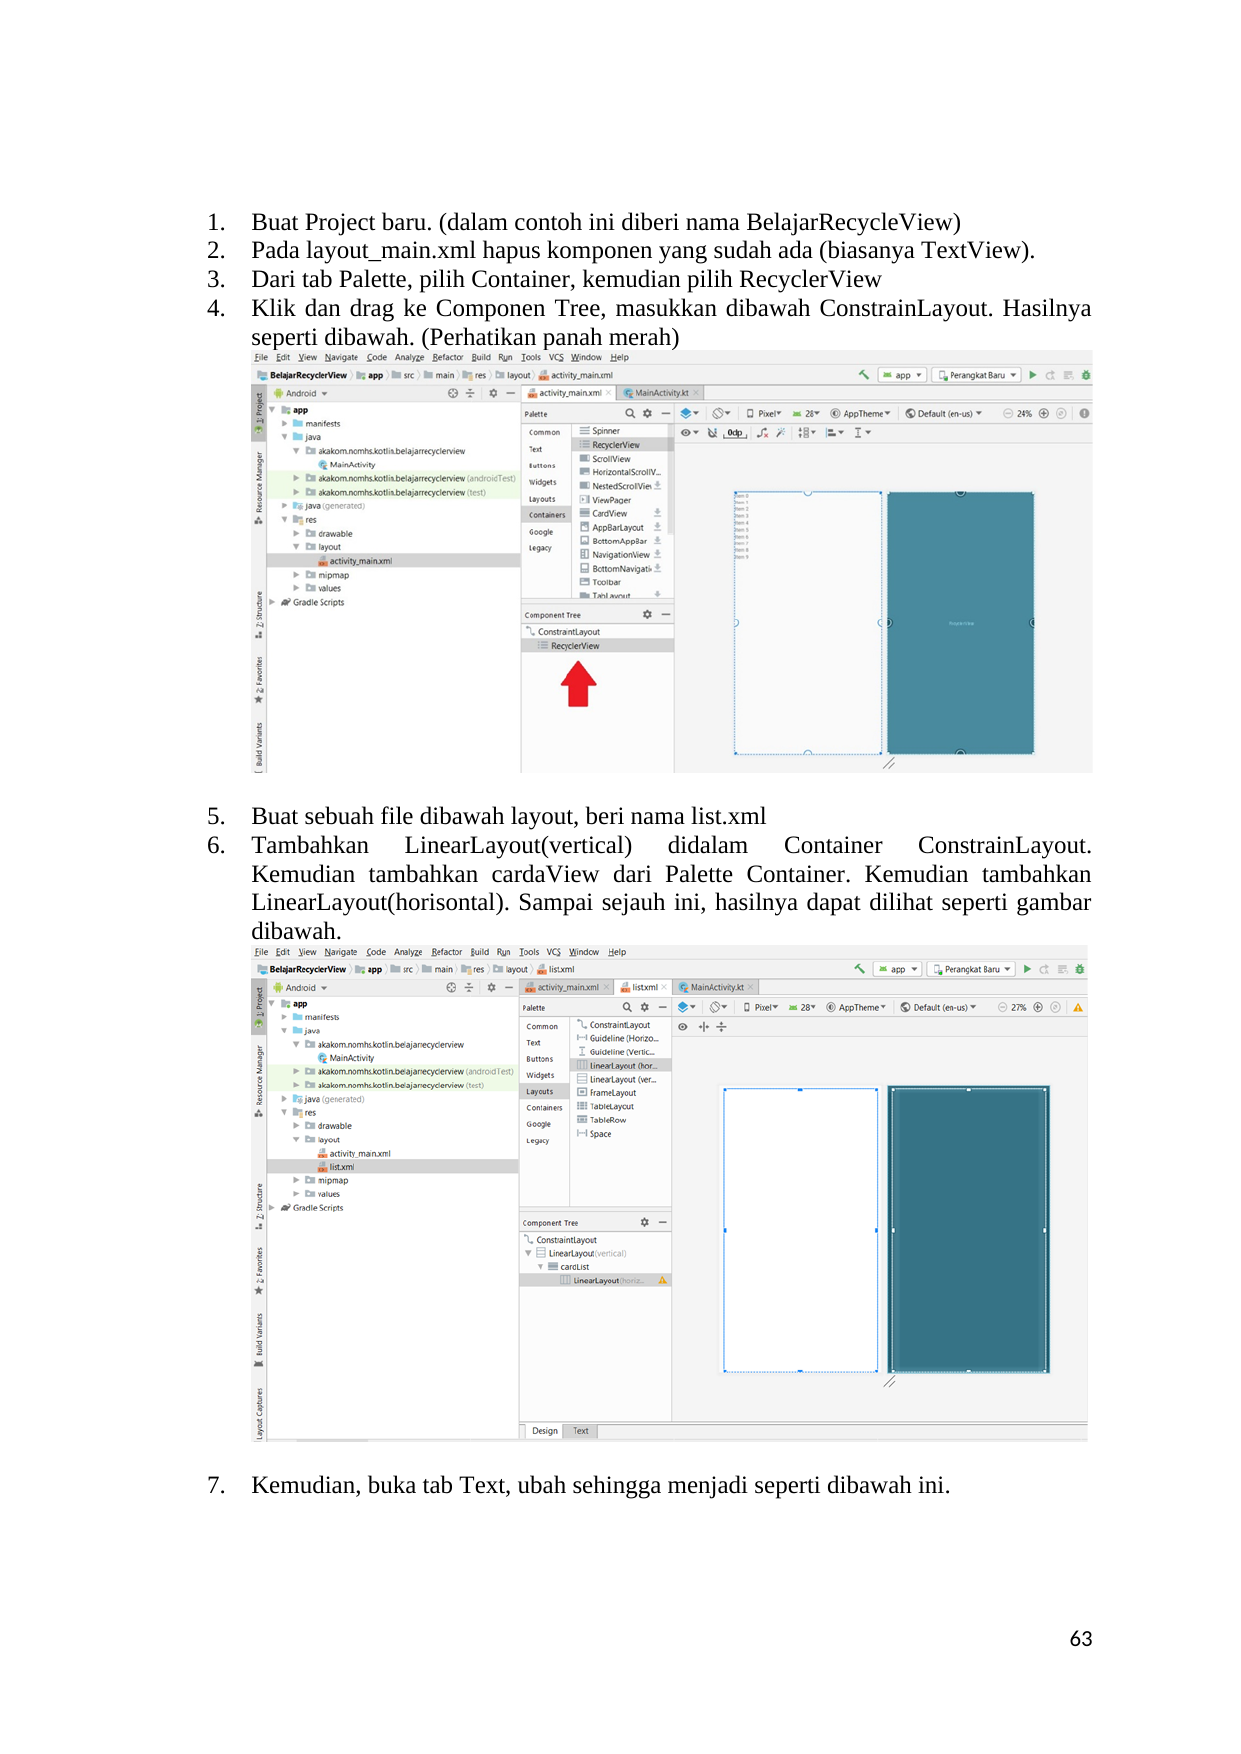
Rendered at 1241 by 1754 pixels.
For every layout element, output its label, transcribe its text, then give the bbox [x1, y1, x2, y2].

list Tambahkan LinearLayout(vertical) didalam Container ConstrainLayout. Kemudian tambahkan cardaView dari Palette Container. Kemudian tambahkan LinearLayout(horisontal). Sampai sejauh ini, hasilnya dapat dilihat seperti gambar dibawah. [207, 830, 1092, 945]
list Dari tab Palette, pilih Container, kemudian pilih RecyclerView [207, 264, 1092, 293]
picture [251, 350, 1093, 773]
list Klik dan drag ke Componen Tree, masukkan dibawah ConstrainLayout. Hasilnya seperti dibawah. (Perhatikan panah merah) [207, 293, 1092, 351]
picture [251, 945, 1088, 1442]
list Pada layout_main.xml hapus komponen yang sudah ada (biasanya TextView). [207, 236, 1092, 264]
list Kemudian, buka tab Text, ubah sehingga menjadi seperti dibawah ini. [207, 1470, 1092, 1499]
list Buat sebuah file dibawah layout, beri nama list.xml [207, 801, 1092, 830]
list Buat Project baru. (dalam contoh ini diberi nama BelajarRecycleView) [207, 207, 1092, 236]
